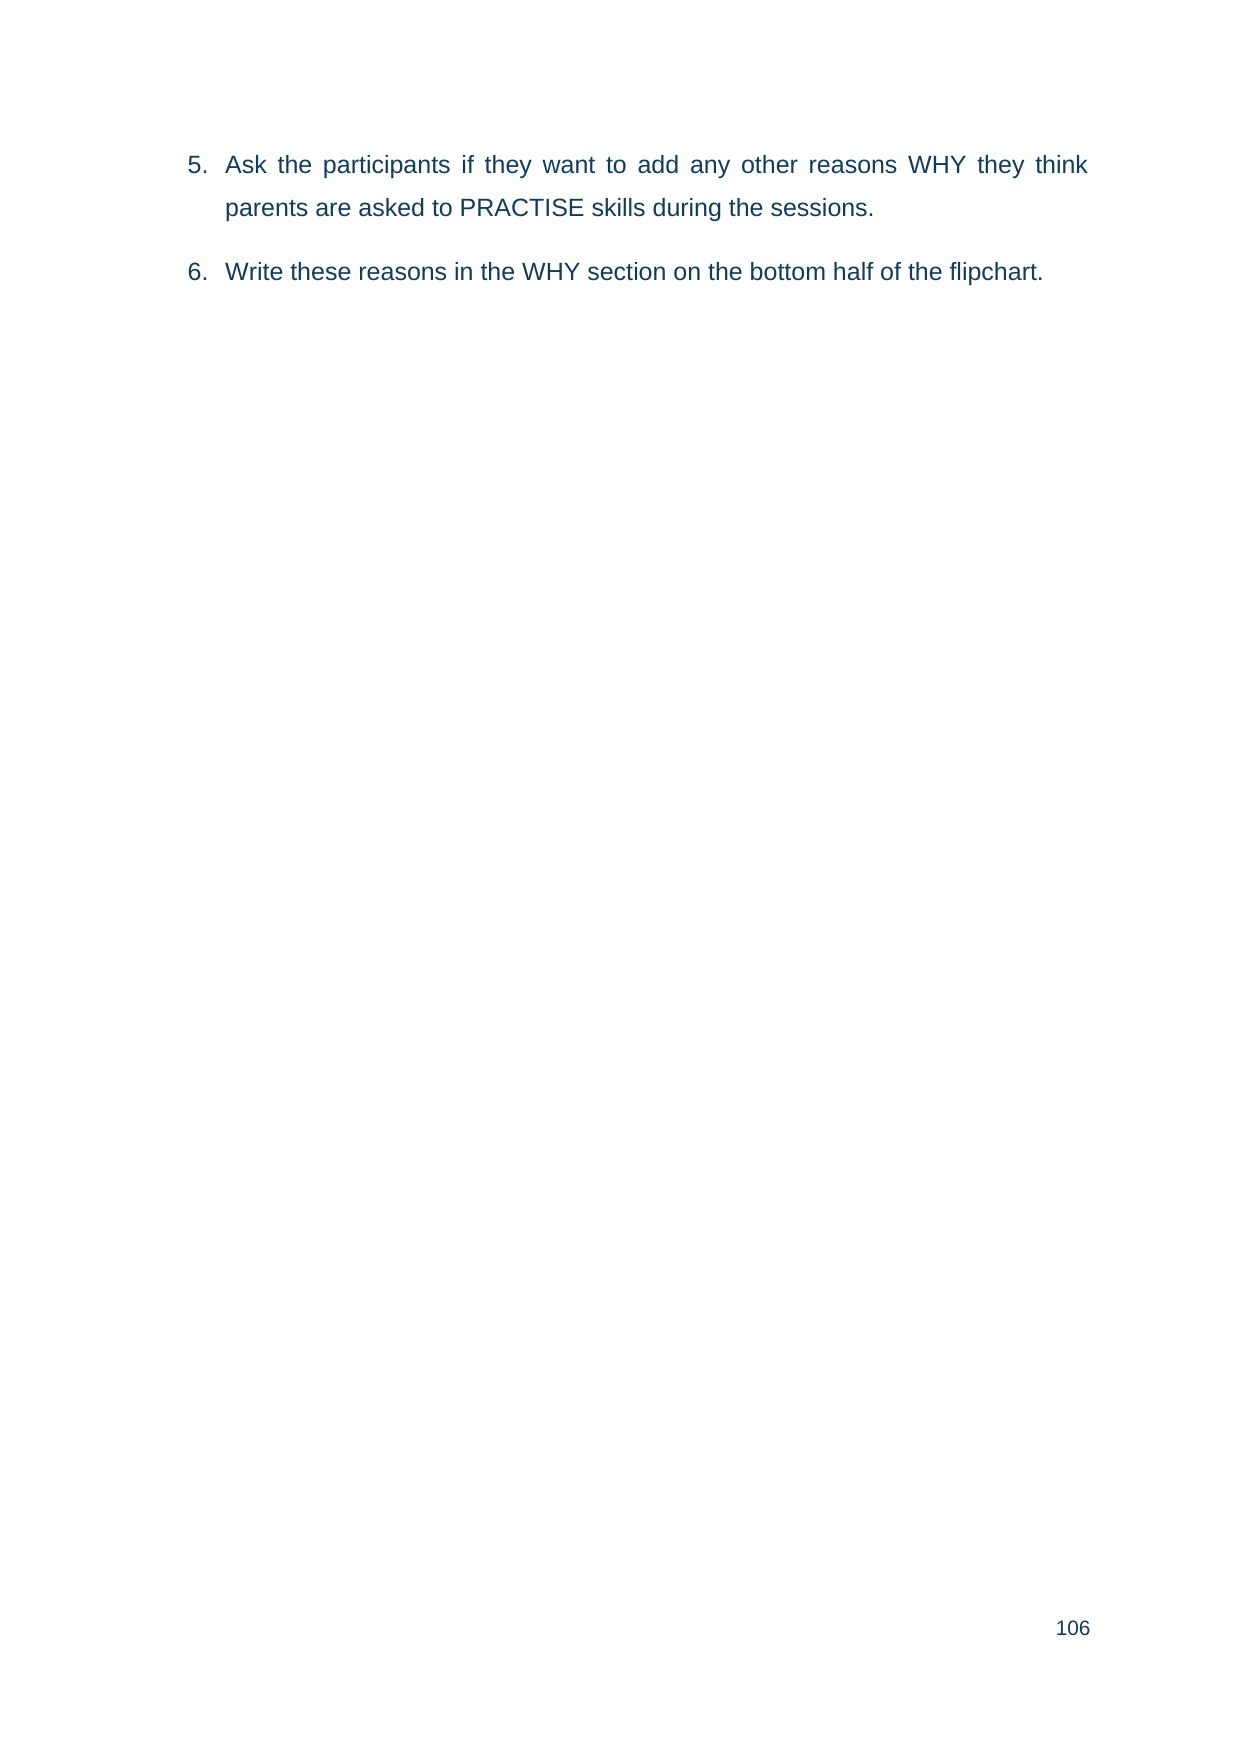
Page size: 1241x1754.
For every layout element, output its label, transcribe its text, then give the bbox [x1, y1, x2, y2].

list Write these reasons in the WHY section on the bottom half of the flipchart. [187, 257, 1090, 286]
list Ask the participants if they want to add any other reasons WHY they think parents are asked to PRACTISE skills during the sessions. [187, 150, 1090, 222]
